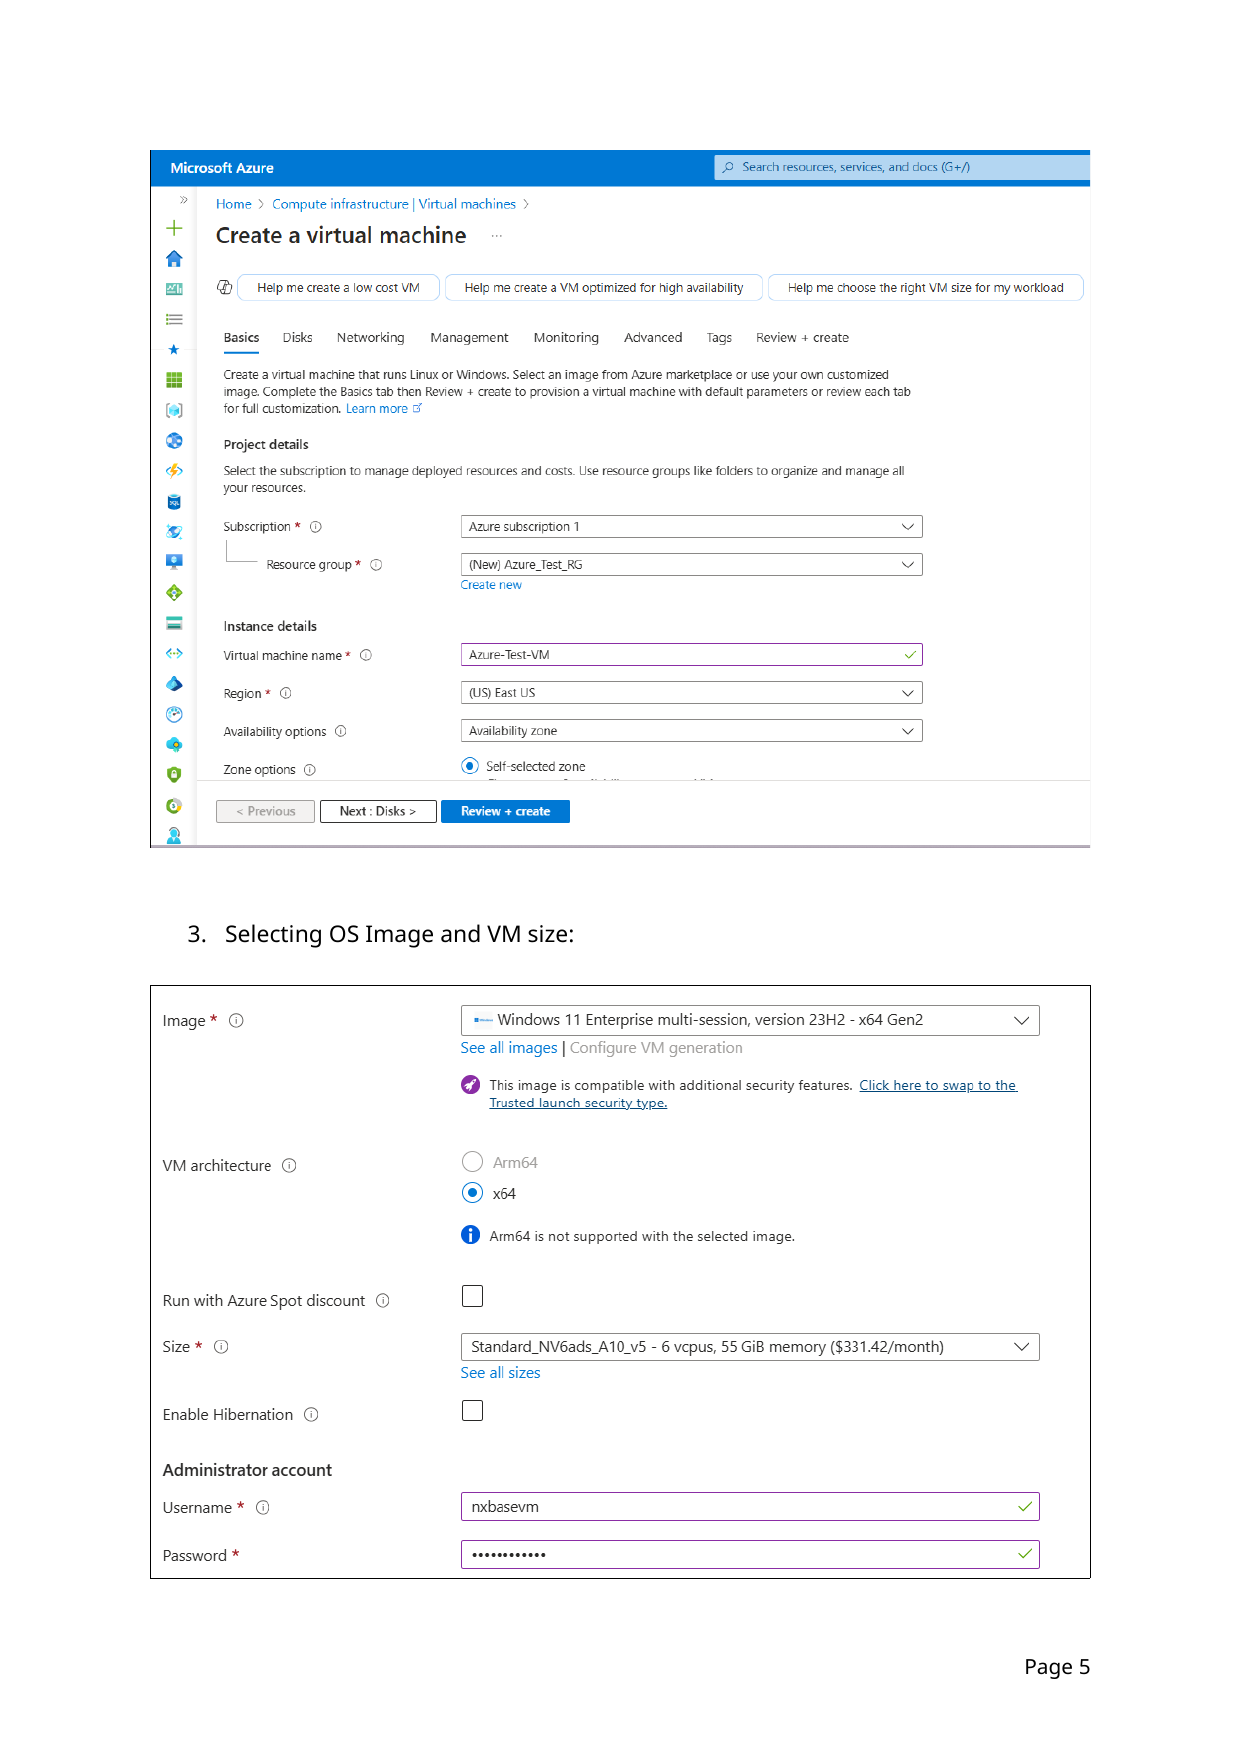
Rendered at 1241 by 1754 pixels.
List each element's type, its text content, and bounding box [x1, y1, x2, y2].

picture [150, 150, 1091, 848]
picture [151, 986, 1090, 1578]
list Selecting OS Image and VM size: [187, 918, 1090, 949]
